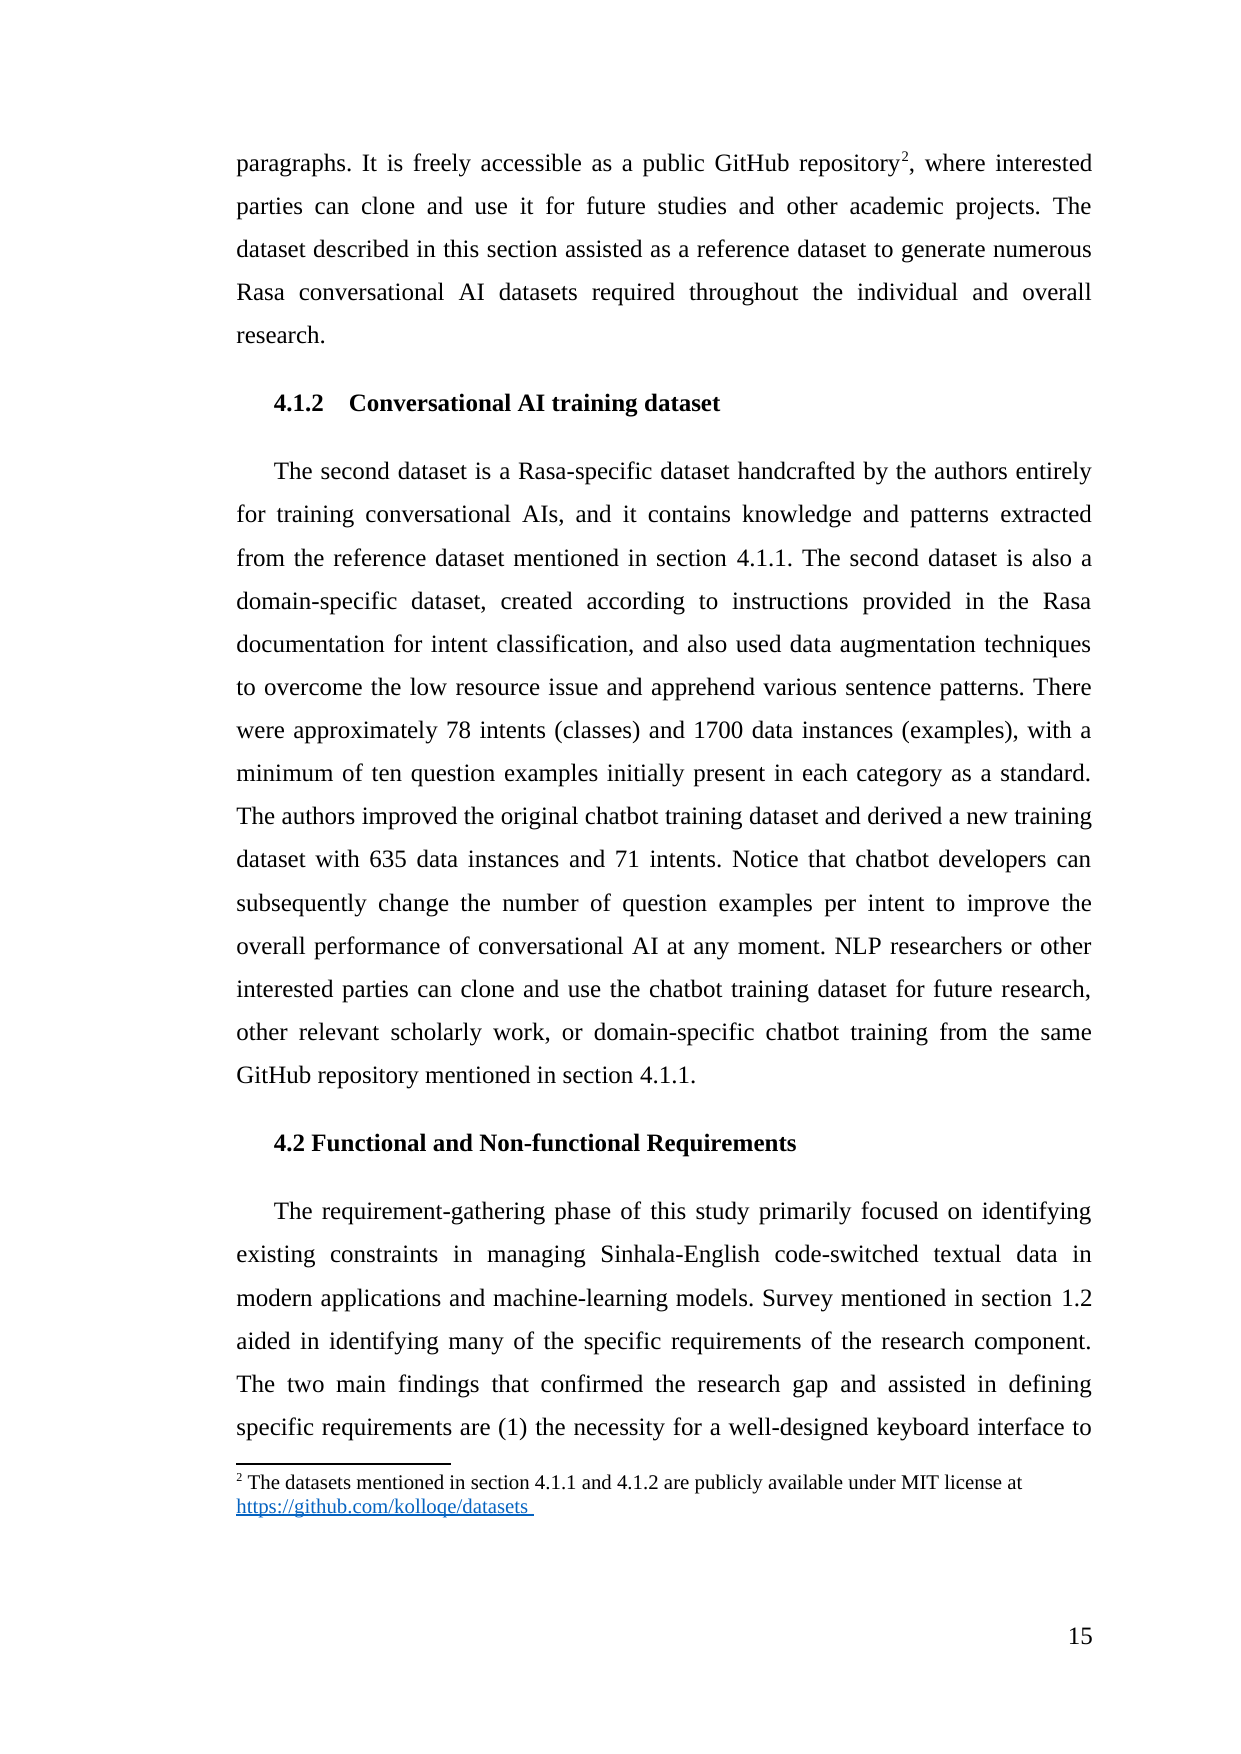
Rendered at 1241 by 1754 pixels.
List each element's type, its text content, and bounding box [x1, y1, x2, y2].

text The second dataset is a Rasa-specific dataset handcrafted by the authors entirely for training conversational AIs, and it contains knowledge and patterns extracted from the reference dataset mentioned in section 4.1.1. The second dataset is also a domain-specific dataset, created according to instructions provided in the Rasa documentation for intent classification, and also used data augmentation techniques to overcome the low resource issue and apprehend various sentence patterns. There were approximately 78 intents (classes) and 1700 data instances (examples), with a minimum of ten question examples initially present in each category as a standard. The authors improved the original chatbot training dataset and derived a new training dataset with 635 data instances and 71 intents. Notice that chatbot developers can subsequently change the number of question examples per intent to improve the overall performance of conversational AI at any moment. NLP researchers or other interested parties can clone and use the chatbot training dataset for future research, other relevant scholarly work, or domain-specific chatbot training from the same GitHub repository mentioned in section 4.1.1. [236, 456, 1092, 1089]
subtitle Functional and Non-functional Requirements [274, 1128, 1092, 1157]
subtitle Conversational AI training dataset [274, 388, 1092, 417]
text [236, 1196, 1092, 1441]
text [236, 148, 1092, 349]
